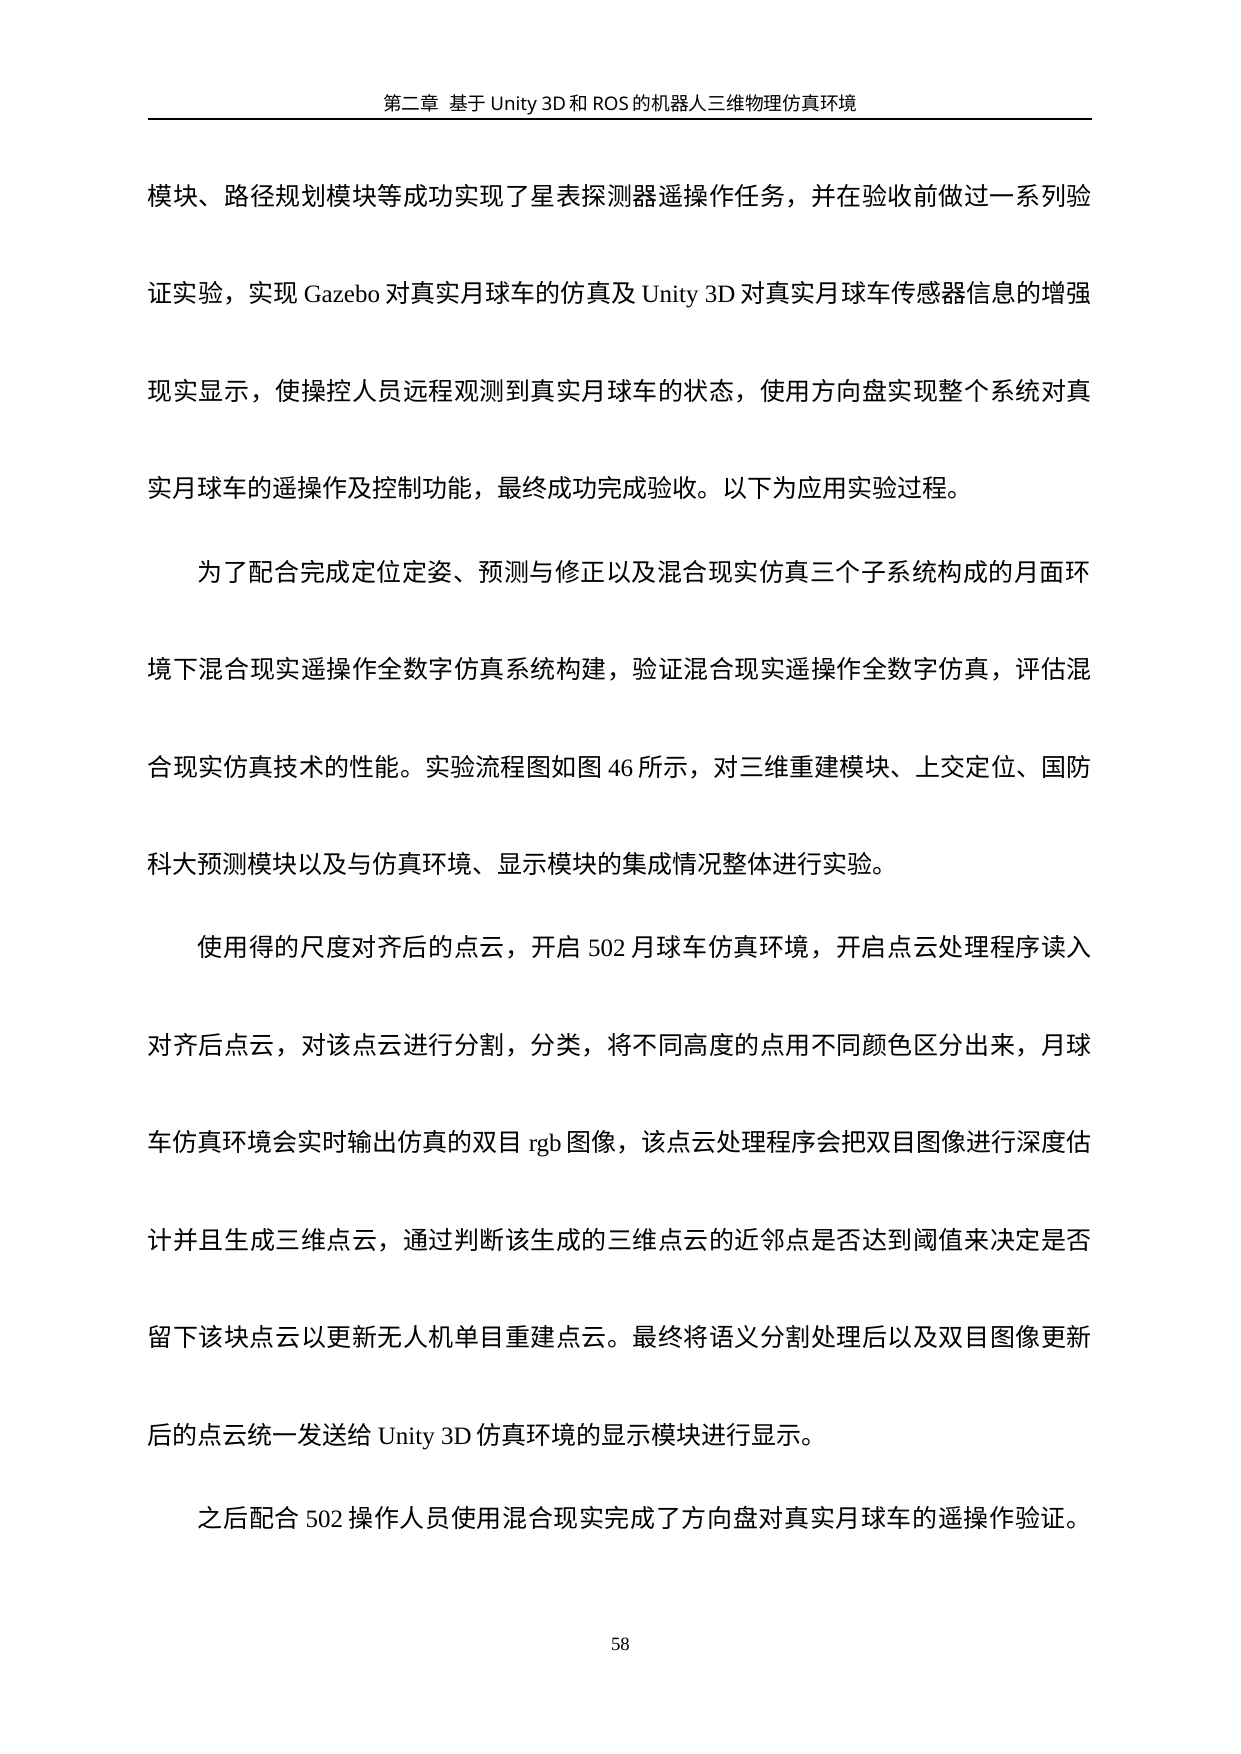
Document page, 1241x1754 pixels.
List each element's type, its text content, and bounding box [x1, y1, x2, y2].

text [148, 1484, 1092, 1549]
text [148, 162, 1092, 519]
text 为了配合完成定位定姿、预测与修正以及混合现实仿真三个子系统构成的月面环境下混合现实遥操作全数字仿真系统构建，验证混合现实遥操作全数字仿真，评估混合现实仿真技术的性能。实验流程图如图 46所示，对三维重建模块、上交定位、国防科大预测模块以及与仿真环境、显示模块的集成情况整体进行实验。 [148, 538, 1092, 895]
text 使用得的尺度对齐后的点云，开启502月球车仿真环境，开启点云处理程序读入对齐后点云，对该点云进行分割，分类，将不同高度的点用不同颜色区分出来，月球车仿真环境会实时输出仿真的双目rgb图像，该点云处理程序会把双目图像进行深度估计并且生成三维点云，通过判断该生成的三维点云的近邻点是否达到阈值来决定是否留下该块点云以更新无人机单目重建点云。最终将语义分割处理后以及双目图像更新后的点云统一发送给Unity 3D仿真环境的显示模块进行显示。 [148, 913, 1092, 1466]
